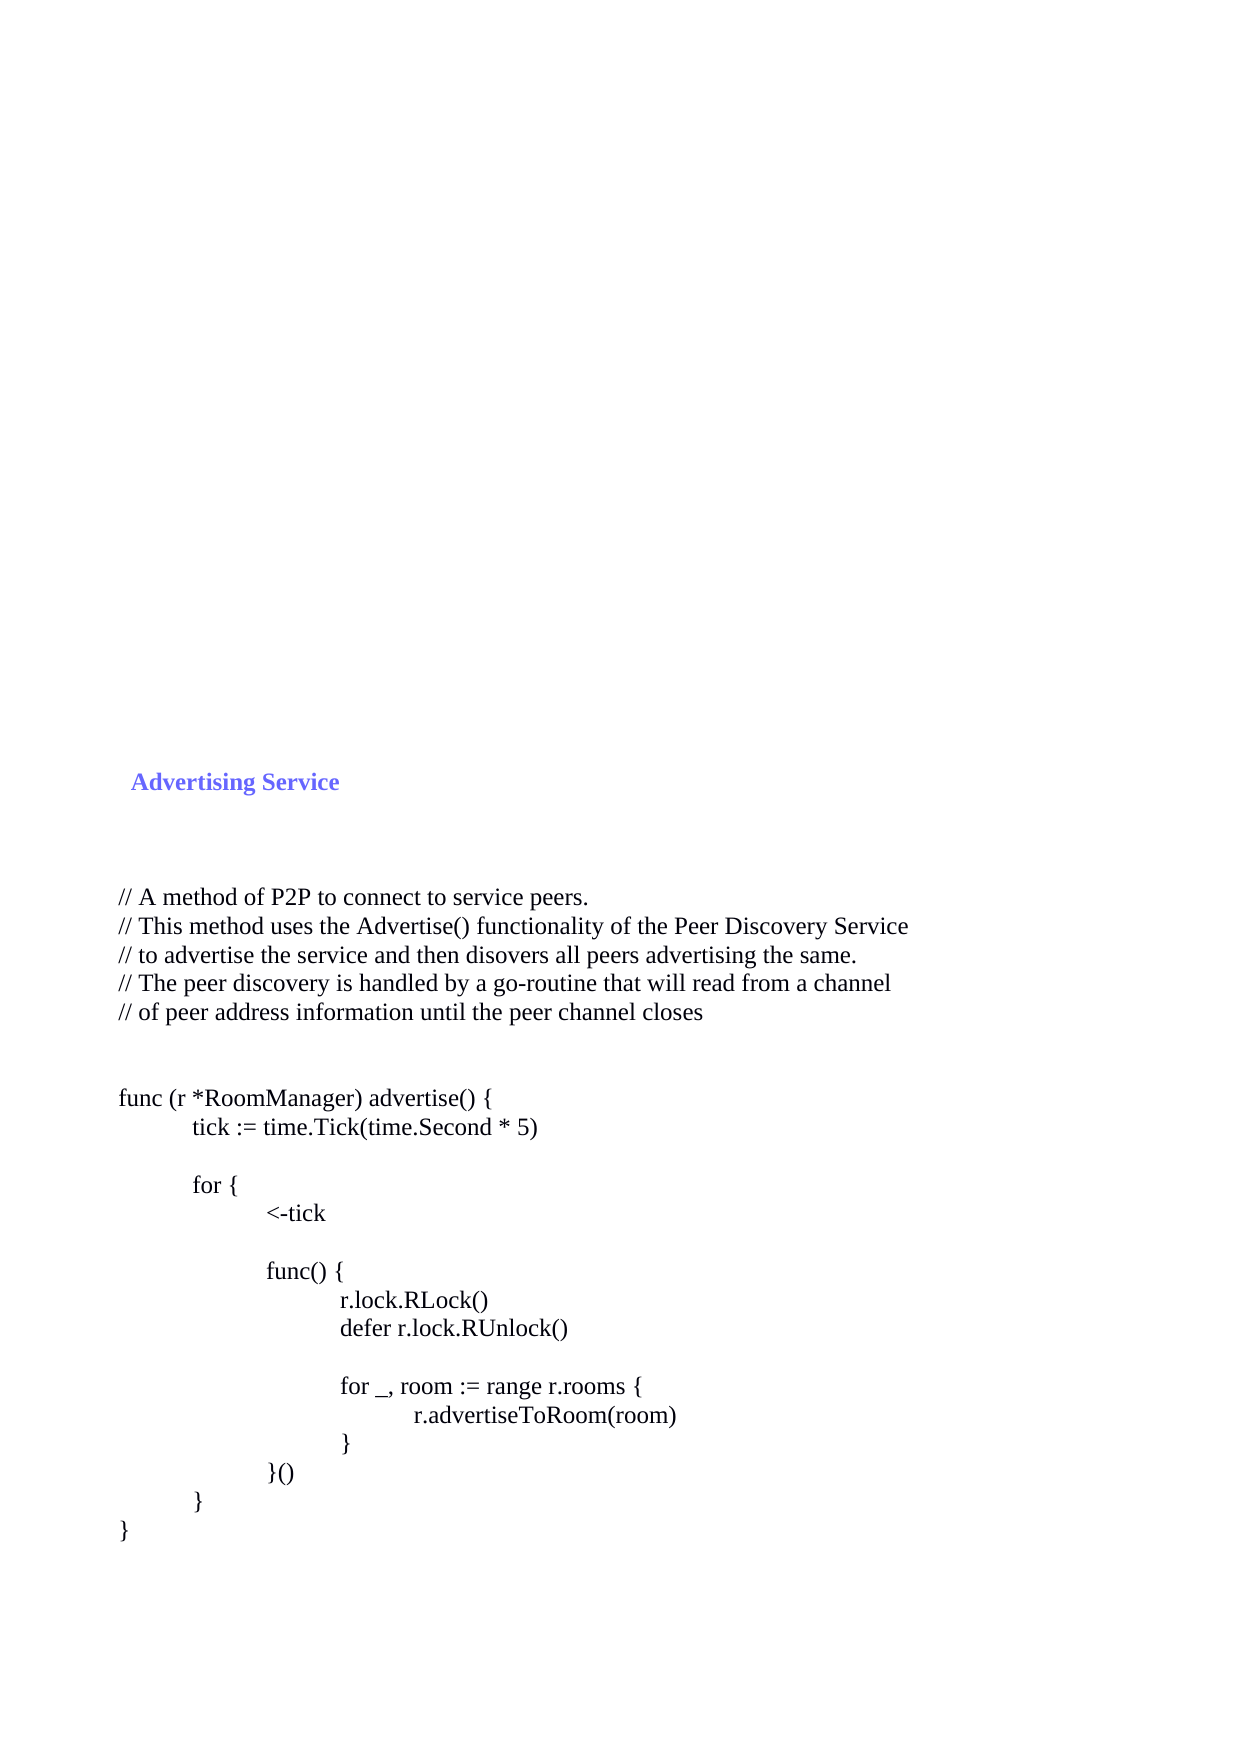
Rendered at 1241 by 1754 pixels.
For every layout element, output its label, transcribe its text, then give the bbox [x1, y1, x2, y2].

text } [118, 1486, 1122, 1515]
text // to advertise the service and then disovers all peers advertising the same. [118, 940, 1122, 968]
text <-tick [118, 1198, 1122, 1227]
text func() { [118, 1256, 1122, 1285]
text for { [118, 1170, 1122, 1198]
text }() [118, 1457, 1122, 1486]
text // The peer discovery is handled by a go-routine that will read from a channel [118, 968, 1122, 997]
text for _, room := range r.rooms { [118, 1371, 1122, 1400]
text // This method uses the Advertise() functionality of the Peer Discovery Service [118, 911, 1122, 940]
text func (r *RoomManager) advertise() { [118, 1083, 1122, 1112]
text tick := time.Tick(time.Second * 5) [118, 1112, 1122, 1141]
text Advertising Service [118, 767, 1122, 796]
text r.advertiseToRoom(room) [118, 1400, 1122, 1428]
text r.lock.RLock() [118, 1285, 1122, 1313]
text defer r.lock.RUnlock() [118, 1313, 1122, 1342]
text } [118, 1515, 1122, 1543]
text } [118, 1428, 1122, 1457]
text // A method of P2P to connect to service peers. [118, 882, 1122, 911]
text // of peer address information until the peer channel closes [118, 997, 1122, 1026]
